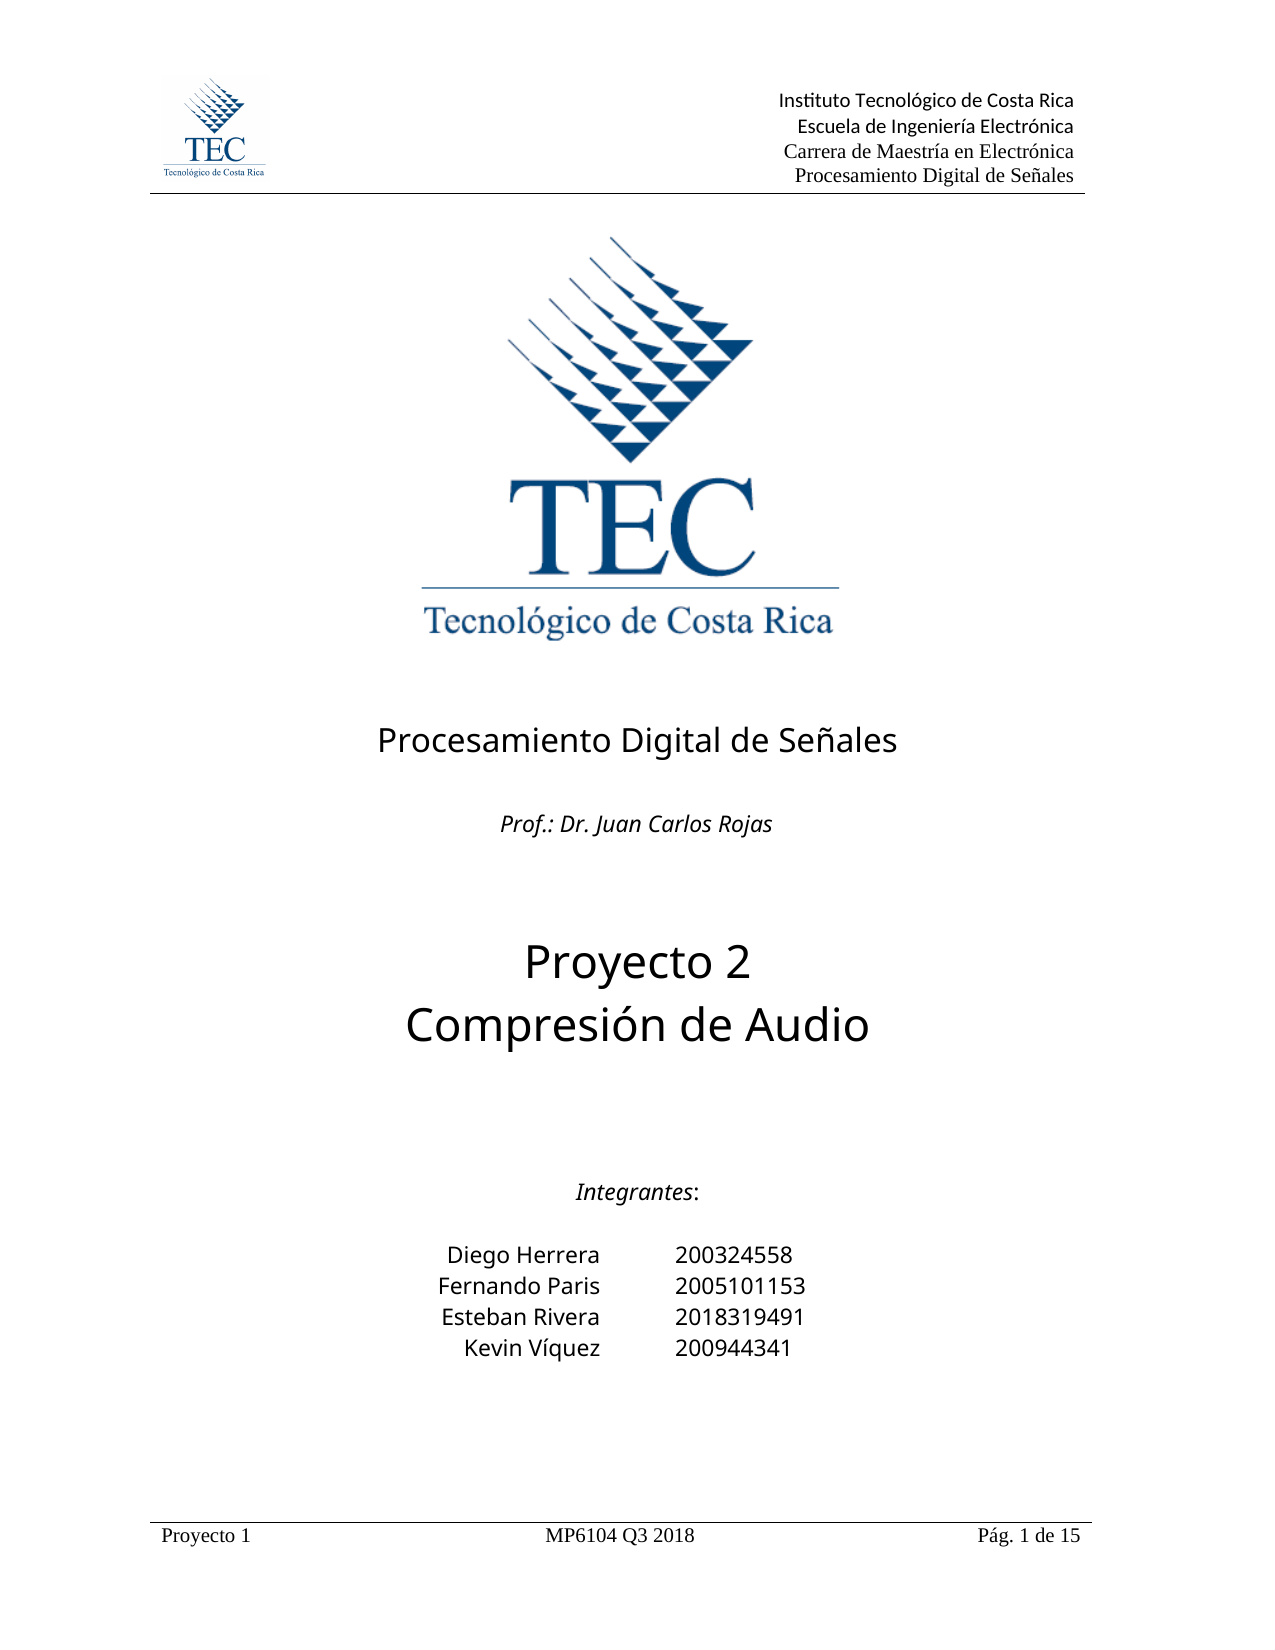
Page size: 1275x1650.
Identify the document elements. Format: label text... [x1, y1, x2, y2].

text Diego Herrera [150, 1239, 600, 1270]
text Esteban Rivera [150, 1301, 600, 1332]
text Prof.: Dr. Juan Carlos Rojas [150, 808, 1125, 839]
text Fernando Paris [150, 1270, 600, 1301]
text 200324558 [675, 1239, 1125, 1270]
text Procesamiento Digital de Señales [150, 717, 1125, 762]
text Compresión de Audio [150, 992, 1125, 1054]
text 200944341 [675, 1332, 1125, 1364]
picture [413, 221, 862, 661]
text 2005101153 [675, 1270, 1125, 1301]
text Integrantes: [150, 1176, 1125, 1207]
text 2018319491 [675, 1301, 1125, 1332]
text Kevin Víquez [150, 1332, 600, 1364]
picture [161, 75, 271, 182]
text Proyecto 2 [150, 930, 1125, 992]
